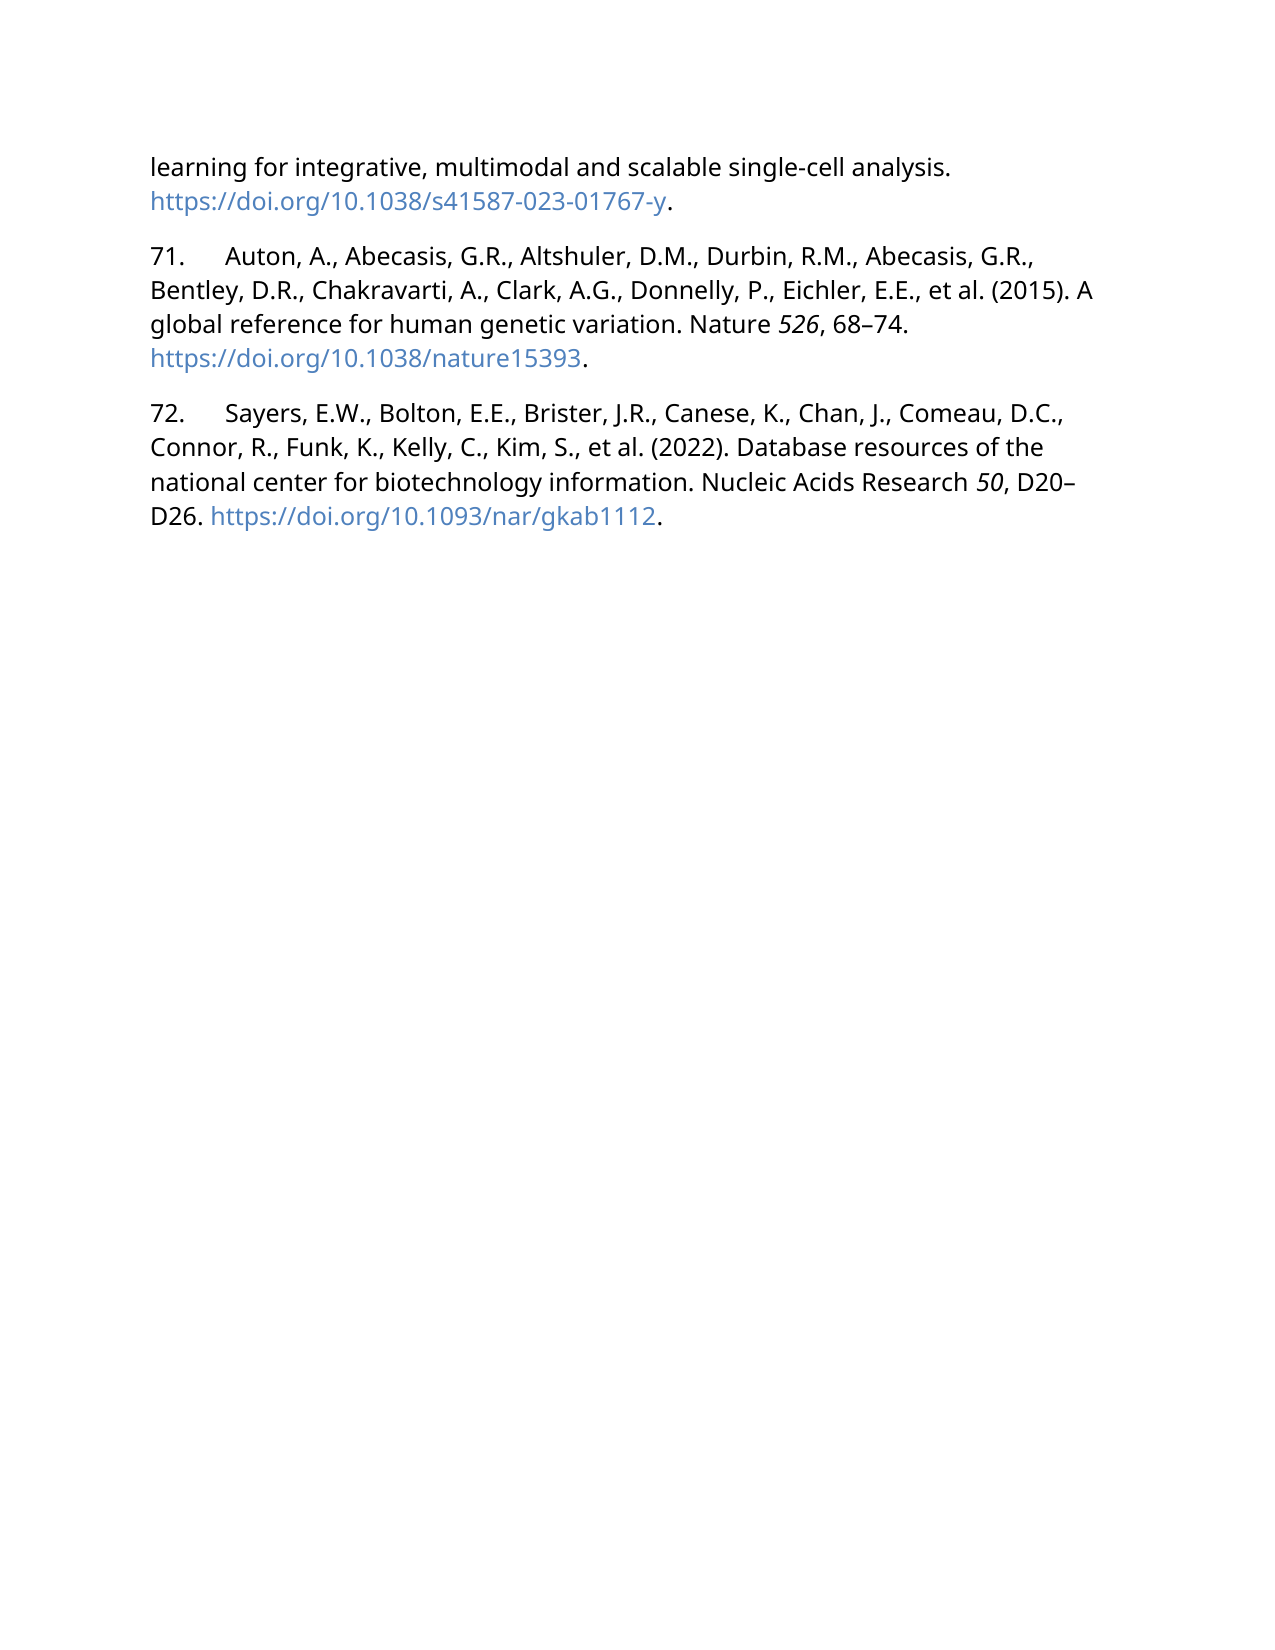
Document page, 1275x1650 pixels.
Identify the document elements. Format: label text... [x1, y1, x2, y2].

text 71. Auton, A., Abecasis, G.R., Altshuler, D.M., Durbin, R.M., Abecasis, G.R., Bentley, D.R., Chakravarti, A., Clark, A.G., Donnelly, P., Eichler, E.E., et al. (2015). A global reference for human genetic variation. Nature 526, 68–74. https://doi.org/10.1038/nature15393. [150, 239, 1125, 375]
text 72. Sayers, E.W., Bolton, E.E., Brister, J.R., Canese, K., Chan, J., Comeau, D.C., Connor, R., Funk, K., Kelly, C., Kim, S., et al. (2022). Database resources of the national center for biotechnology information. Nucleic Acids Research 50, D20–D26. https://doi.org/10.1093/nar/gkab1112. [150, 396, 1125, 532]
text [150, 150, 1125, 218]
